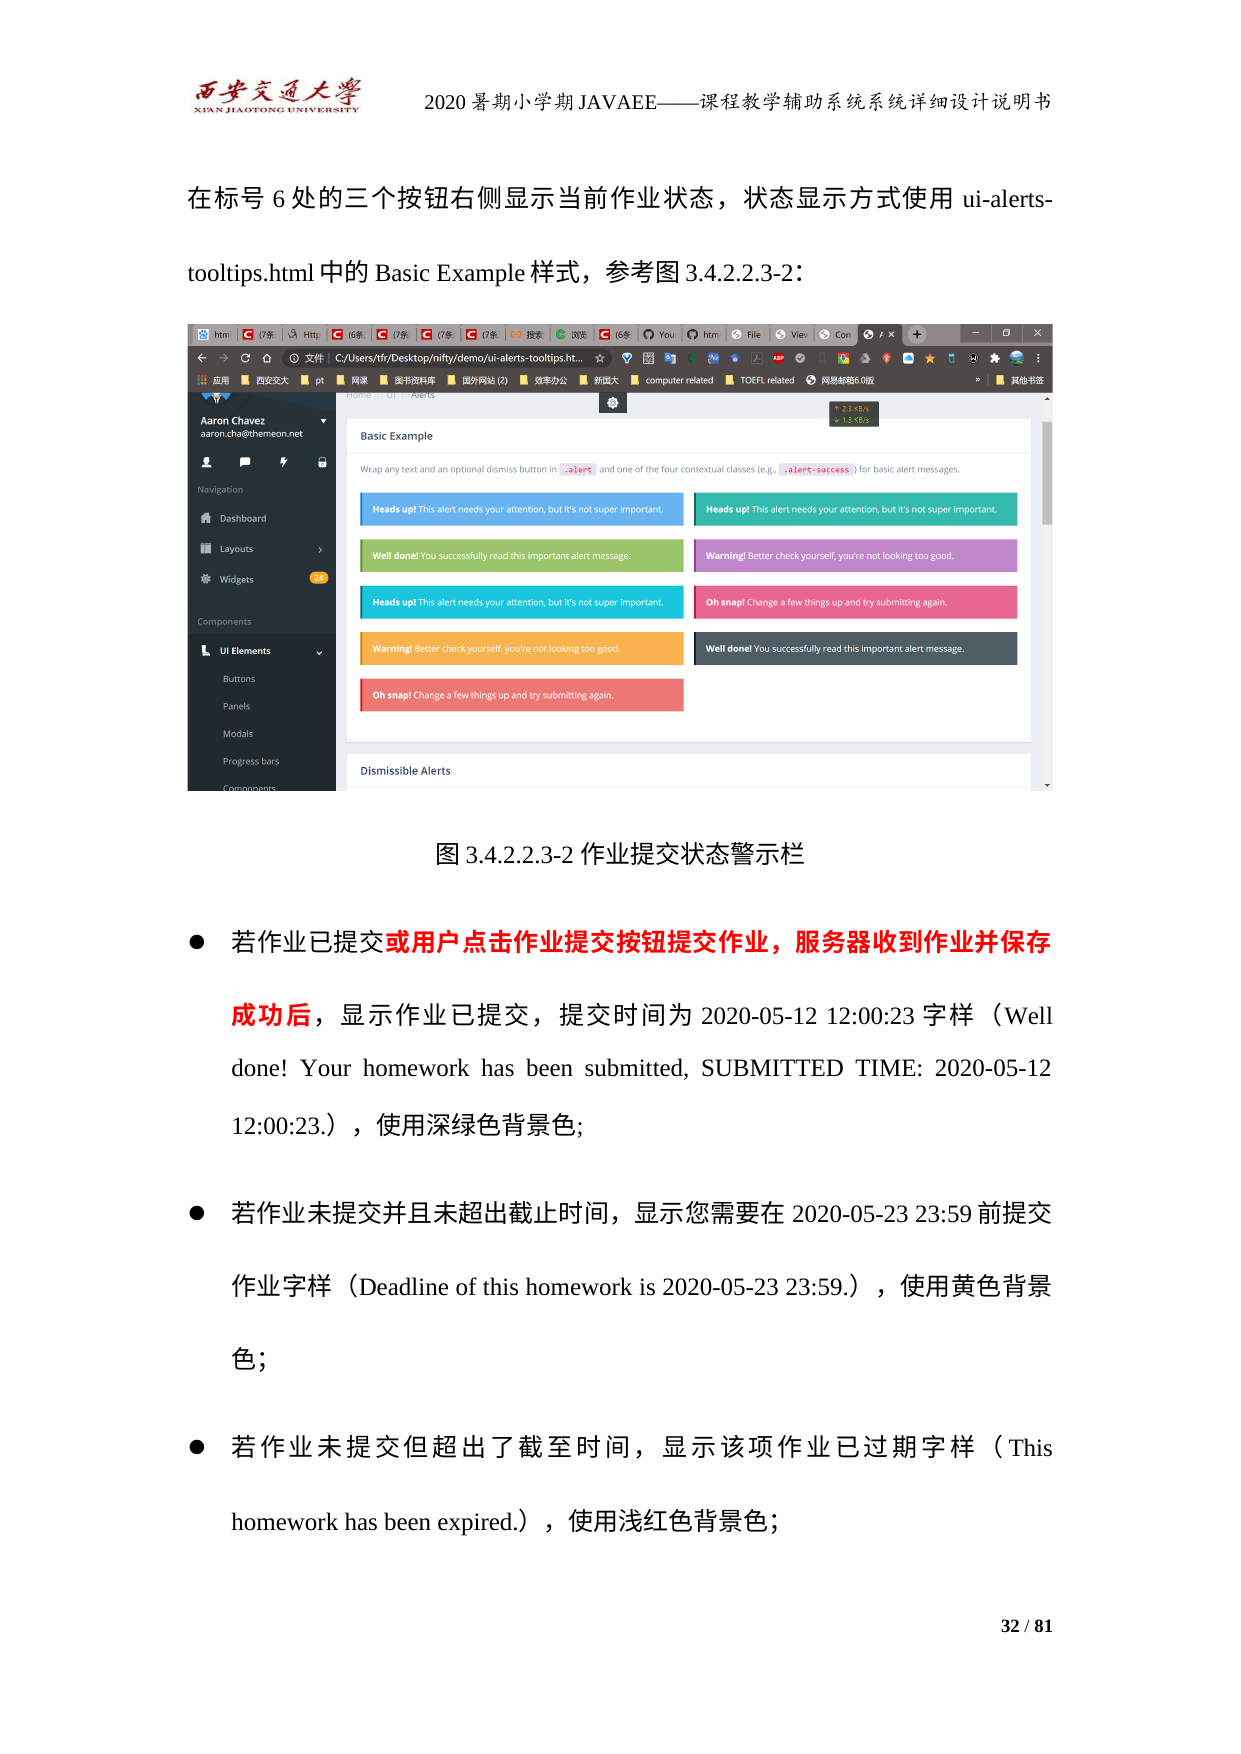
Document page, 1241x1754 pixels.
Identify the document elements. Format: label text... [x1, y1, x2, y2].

picture [187, 324, 1053, 791]
list 若作业未提交并且未超出截止时间，显示您需要在2020-05-23 23:59前提交作业字样（Deadline of this homework is 2020-05-23 23:59.），使用黄色背景色； [187, 1177, 1053, 1392]
text 在标号6处的三个按钮右侧显示当前作业状态，状态显示方式使用ui-alerts-tooltips.html中的Basic Example样式，参考图3.4.2.2.3-2： [187, 163, 1053, 304]
list 若作业未提交但超出了截至时间，显示该项作业已过期字样（This homework has been expired.），使用浅红色背景色； [187, 1412, 1053, 1553]
picture [189, 77, 364, 114]
list 若作业已提交或用户点击作业提交按钮提交作业，服务器收到作业并保存成功后，显示作业已提交，提交时间为2020-05-12 12:00:23字样（Well done! Your homework has been submitted, SUBMITTED TIME: 2020-05-12 12:00:23.），使用深绿色背景色; [187, 906, 1053, 1158]
text 图3.4.2.2.3-2 作业提交状态警示栏 [187, 819, 1053, 887]
